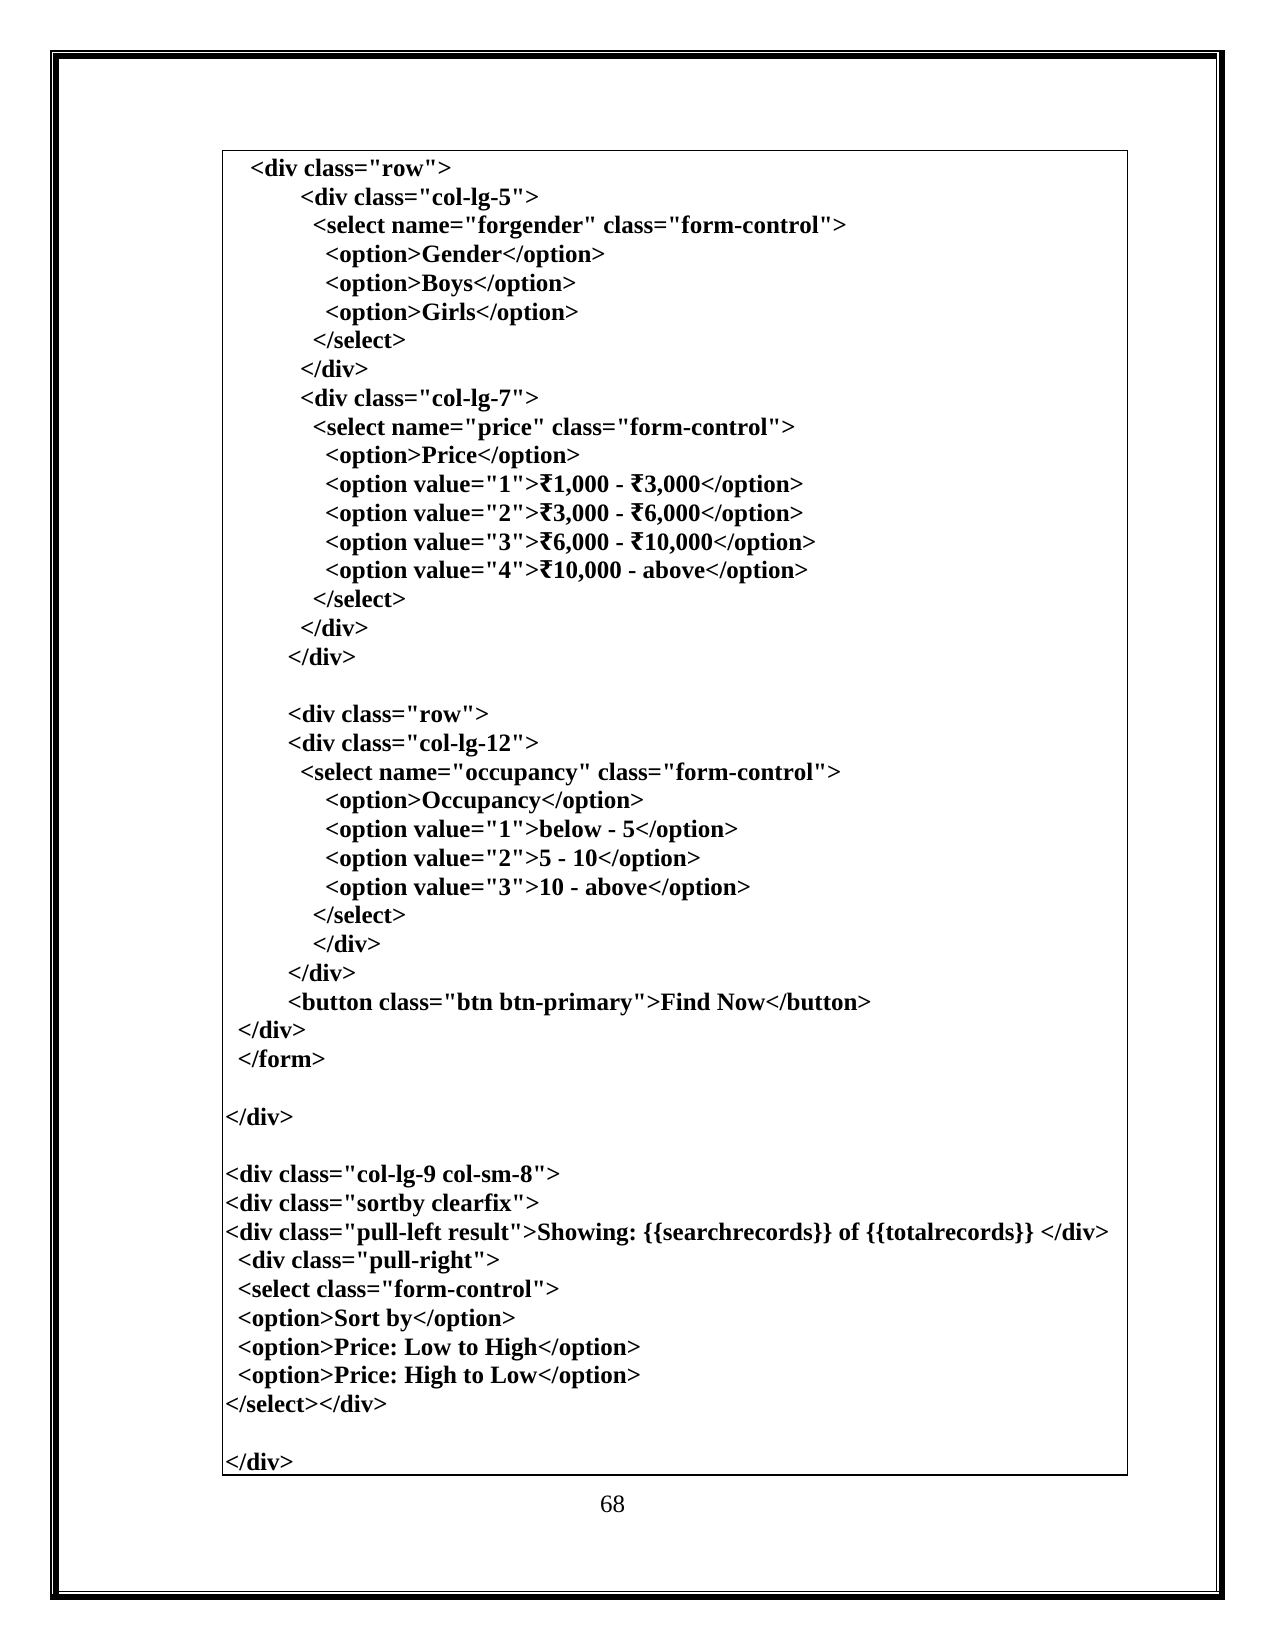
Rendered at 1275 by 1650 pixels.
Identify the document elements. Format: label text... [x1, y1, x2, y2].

text <select name="price" class="form-control"> [225, 412, 1125, 441]
text <div class="col-lg-9 col-sm-8"> [225, 1159, 1125, 1188]
text <option value="1">below - 5</option> [225, 814, 1125, 843]
text </select> [225, 584, 1125, 613]
text </form> [225, 1044, 1125, 1073]
text <option>Price: High to Low</option> [225, 1361, 1125, 1389]
text <select name="occupancy" class="form-control"> [225, 757, 1125, 786]
text </div> [225, 1016, 1125, 1044]
text </div> [225, 354, 1125, 383]
text <div class="sortby clearfix"> [225, 1188, 1125, 1217]
text <div class="pull-right"> [225, 1246, 1125, 1274]
text <div class="row"> [223, 151, 1127, 182]
text <option>Gender</option> [225, 239, 1125, 268]
text <option value="1">₹1,000 - ₹3,000</option> [225, 469, 1125, 498]
text <button class="btn btn-primary">Find Now</button> [225, 987, 1125, 1016]
text <div class="row"> [225, 699, 1125, 728]
text </div> [225, 929, 1125, 958]
text <option value="2">₹3,000 - ₹6,000</option> [225, 498, 1125, 527]
text <select name="forgender" class="form-control"> [225, 211, 1125, 239]
text <option>Boys</option> [225, 268, 1125, 297]
text <option>Price</option> [225, 441, 1125, 469]
text </div> [225, 642, 1125, 671]
text <div class="col-lg-5"> [225, 182, 1125, 211]
text <div class="col-lg-7"> [225, 383, 1125, 412]
text </div> [225, 613, 1125, 642]
text <div class="pull-left result">Showing: {{searchrecords}} of {{totalrecords}} </div> [225, 1217, 1125, 1246]
text <option>Sort by</option> [225, 1303, 1125, 1332]
text </select></div> [225, 1389, 1125, 1418]
text <option>Price: Low to High</option> [225, 1332, 1125, 1361]
text <option value="4">₹10,000 - above</option> [225, 556, 1125, 584]
text <option value="2">5 - 10</option> [225, 843, 1125, 872]
text <option value="3">10 - above</option> [225, 872, 1125, 901]
text </select> [225, 326, 1125, 354]
text </div> [225, 958, 1125, 987]
text <div class="col-lg-12"> [225, 728, 1125, 757]
text <select class="form-control"> [225, 1274, 1125, 1303]
text </div> [225, 1447, 1125, 1474]
text <option>Occupancy</option> [225, 786, 1125, 814]
text <option value="3">₹6,000 - ₹10,000</option> [225, 527, 1125, 556]
text </select> [225, 901, 1125, 929]
text <option>Girls</option> [225, 297, 1125, 326]
text </div> [225, 1102, 1125, 1131]
